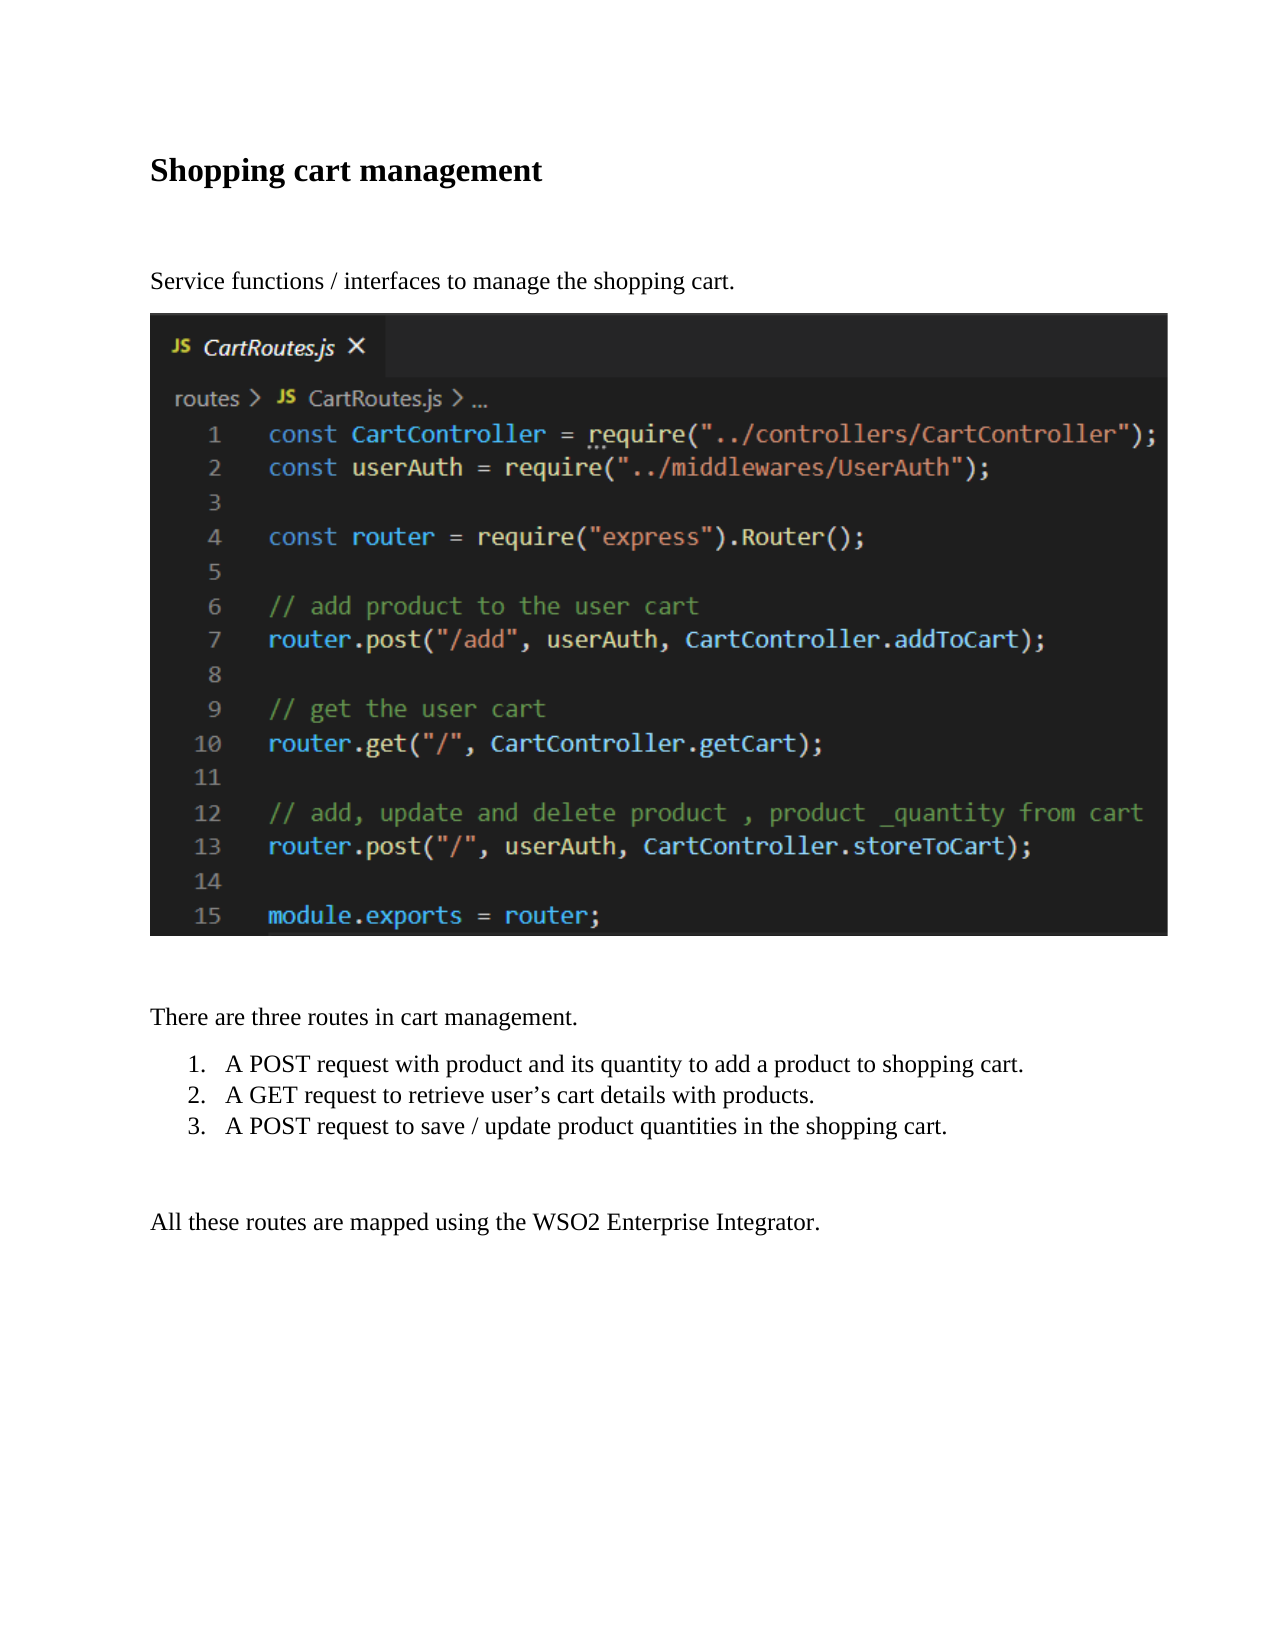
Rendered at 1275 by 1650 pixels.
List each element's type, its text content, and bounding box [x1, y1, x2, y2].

text Service functions / interfaces to manage the shopping cart. [150, 266, 1125, 295]
picture [150, 313, 1168, 936]
list A POST request to save / update product quantities in the shopping cart. [187, 1111, 1125, 1140]
list A GET request to retrieve user’s cart details with products. [187, 1080, 1125, 1109]
text Shopping cart management [150, 150, 1125, 188]
text There are three routes in cart management. [150, 1002, 1125, 1030]
list A POST request with product and its quantity to add a product to shopping cart. [187, 1049, 1125, 1078]
text All these routes are mapped using the WSO2 Enterprise Integrator. [150, 1207, 1125, 1236]
